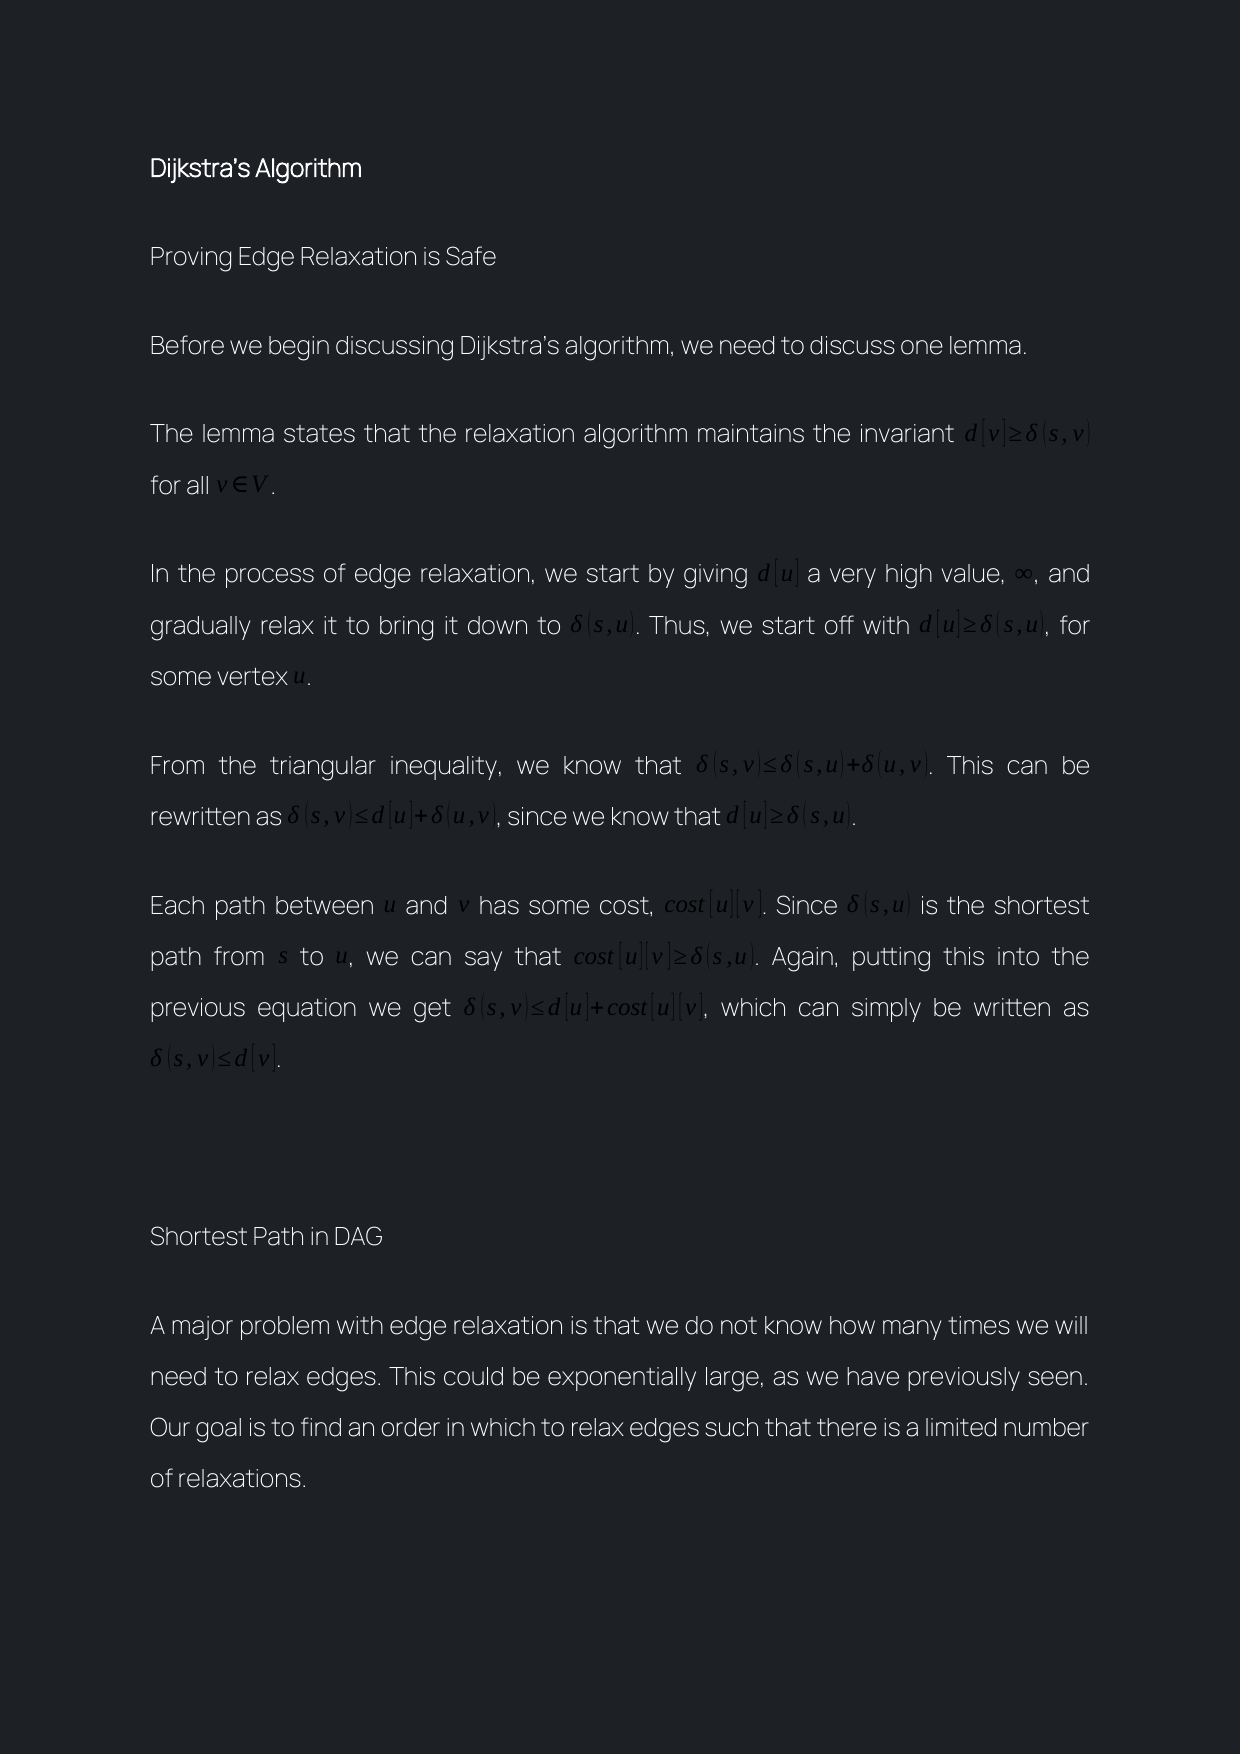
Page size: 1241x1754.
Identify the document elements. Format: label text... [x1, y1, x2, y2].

text From the triangular inequality, we know that . This can be rewritten as , since we know that . [150, 747, 1090, 833]
text In the process of edge relaxation, we start by giving a very high value, , and gradually relax it to bring it down to . Thus, we start off with , for some vertex . [150, 556, 1090, 693]
text Each path between and has some cost, . Since is the shortest path from to , we can say that . Again, putting this into the previous equation we get , which can simply be written as . [150, 887, 1090, 1075]
subtitle Shortest Path in DAG [150, 1219, 1090, 1253]
text A major problem with edge relaxation is that we do not know how many times we will need to relax edges. This could be exponentially large, as we have previously seen. Our goal is to find an order in which to relax edges such that there is a limited number of relaxations. [150, 1307, 1090, 1495]
subtitle Dijkstra’s Algorithm [150, 150, 1090, 184]
text Before we begin discussing Dijkstra’s algorithm, we need to discuss one lemma. [150, 327, 1090, 362]
text The lemma states that the relaxation algorithm maintains the invariant for all . [150, 416, 1090, 502]
subtitle Proving Edge Relaxation is Safe [150, 239, 1090, 273]
